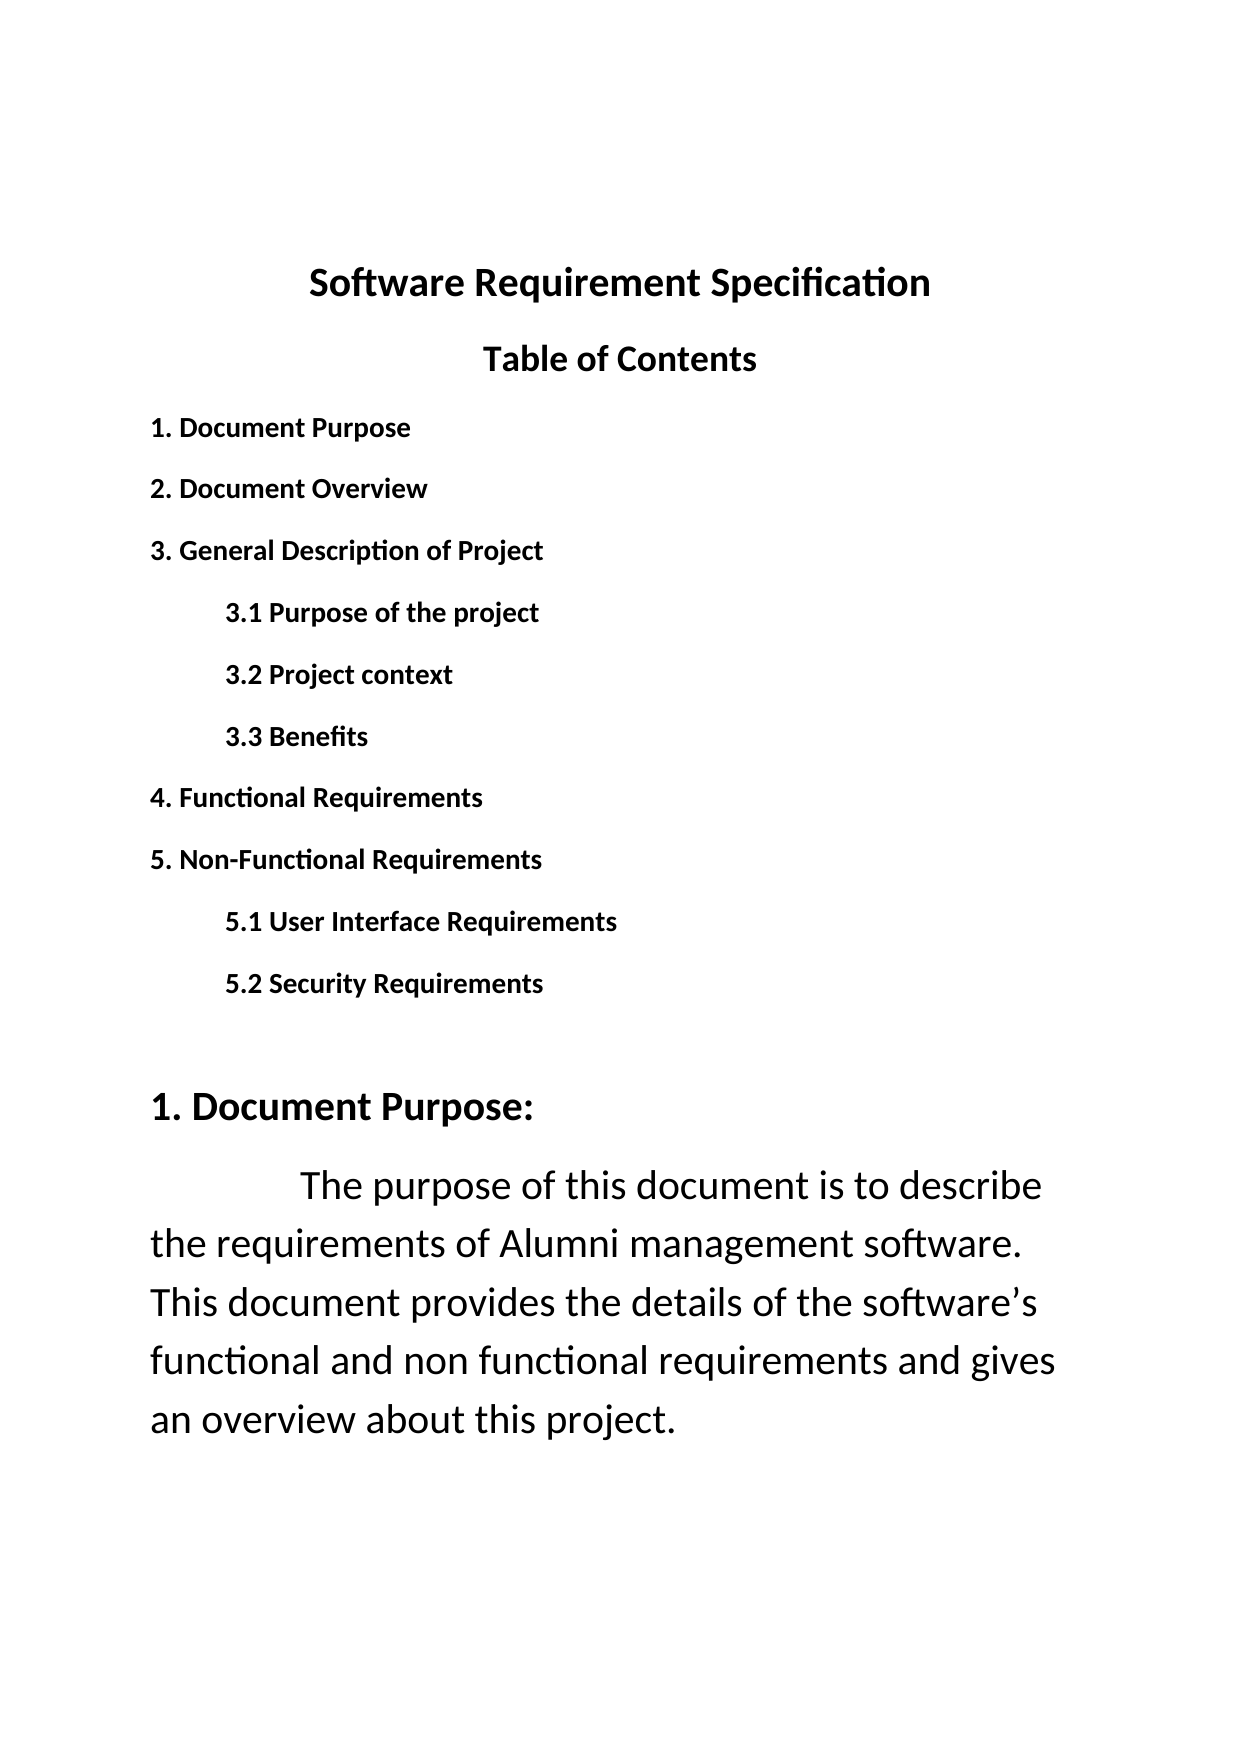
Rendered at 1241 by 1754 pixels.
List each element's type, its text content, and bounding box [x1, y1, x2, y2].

text 5. Non-Functional Requirements [150, 841, 1090, 877]
text 1. Document Purpose [150, 409, 1090, 444]
text 5.1 User Interface Requirements [150, 903, 1090, 939]
text The purpose of this document is to describe the requirements of Alumni management software. This document provides the details of the software’s functional and non functional requirements and gives an overview about this project. [150, 1159, 1090, 1443]
text 2. Document Overview [150, 471, 1090, 506]
text 1. Document Purpose: [150, 1079, 1090, 1130]
text 5.2 Security Requirements [150, 965, 1090, 1000]
text 3.2 Project context [150, 656, 1090, 692]
text Software Requirement Specification [150, 256, 1090, 307]
text 3.1 Purpose of the project [150, 594, 1090, 630]
text 3. General Description of Project [150, 532, 1090, 568]
text Table of Contents [150, 335, 1090, 381]
text 3.3 Benefits [150, 718, 1090, 753]
text 4. Functional Requirements [150, 779, 1090, 815]
